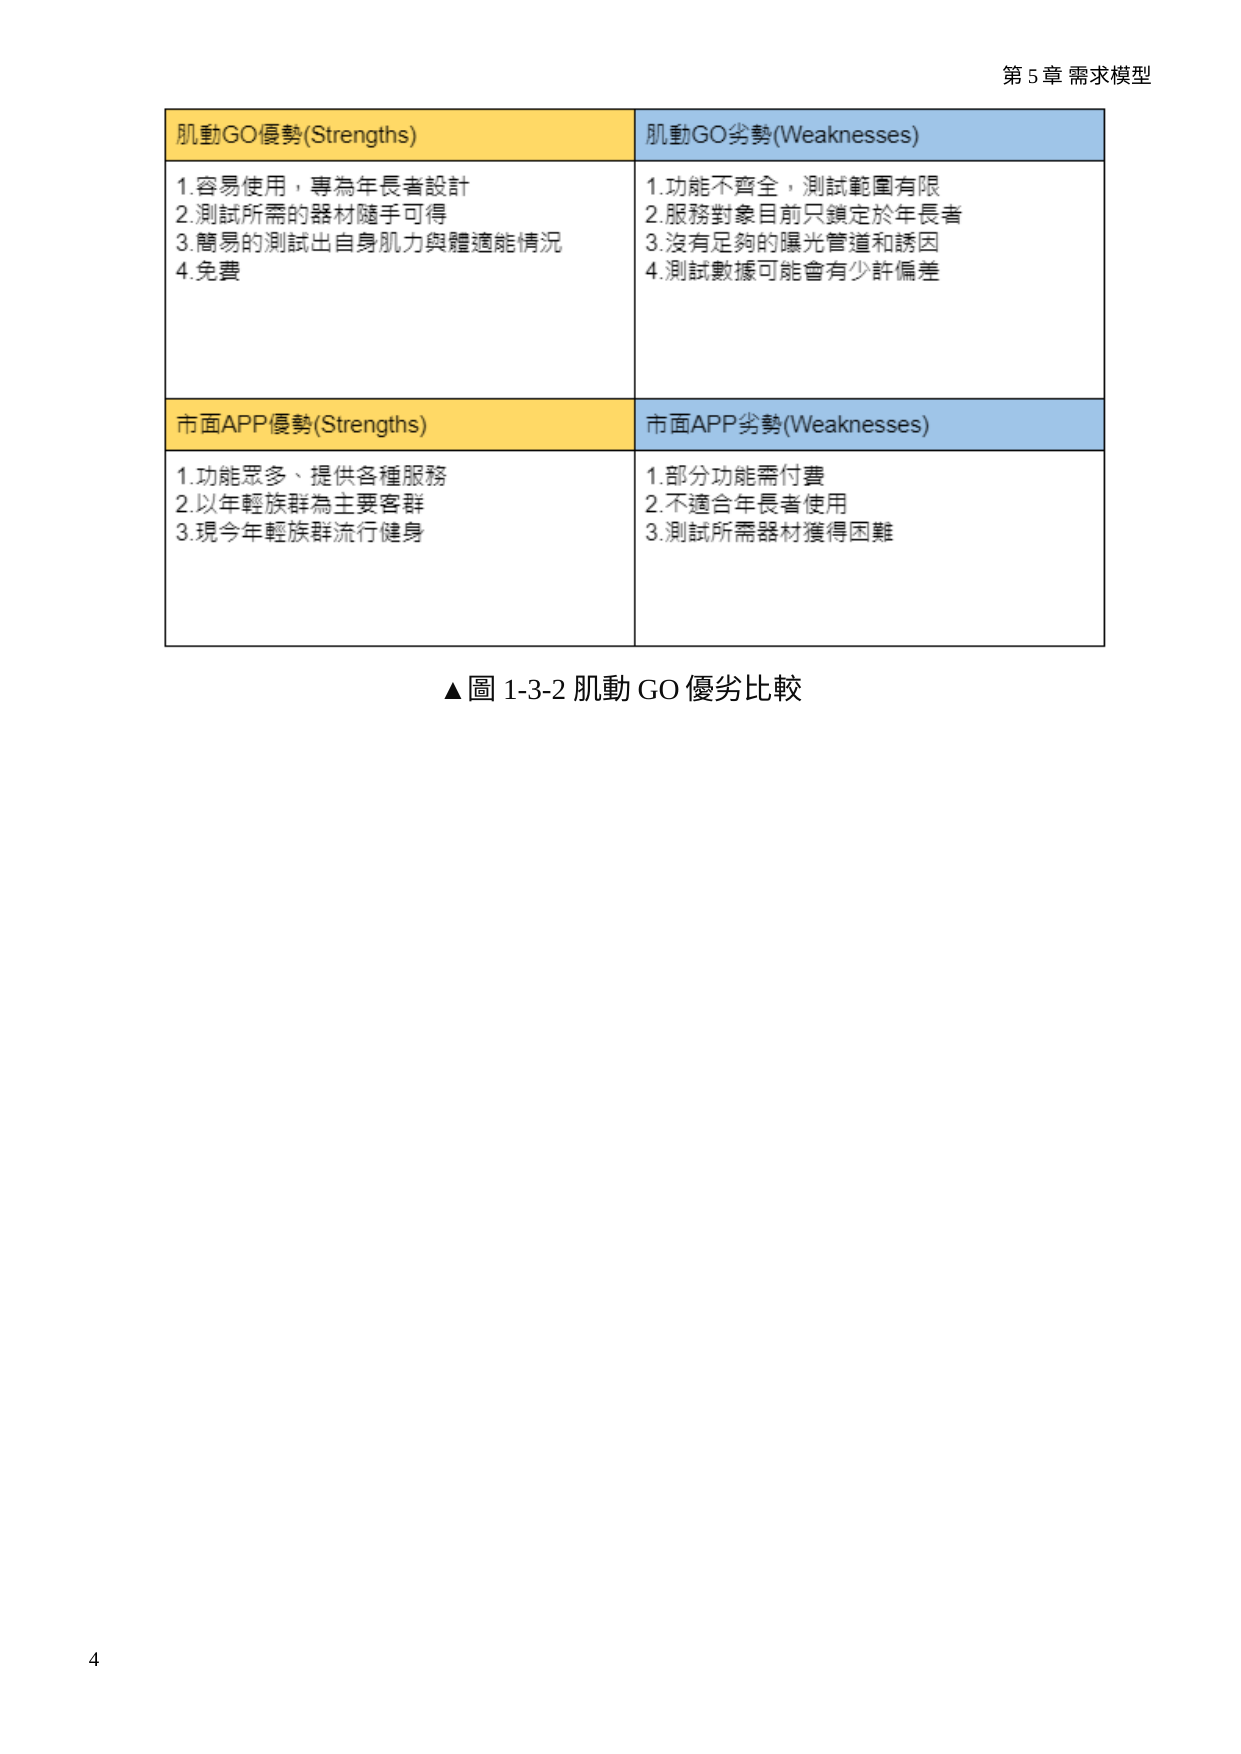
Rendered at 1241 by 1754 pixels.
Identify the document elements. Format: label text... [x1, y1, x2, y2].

text ▲圖 1-3-2 肌動GO優劣比較 [30, 666, 1152, 708]
picture [147, 94, 1118, 666]
